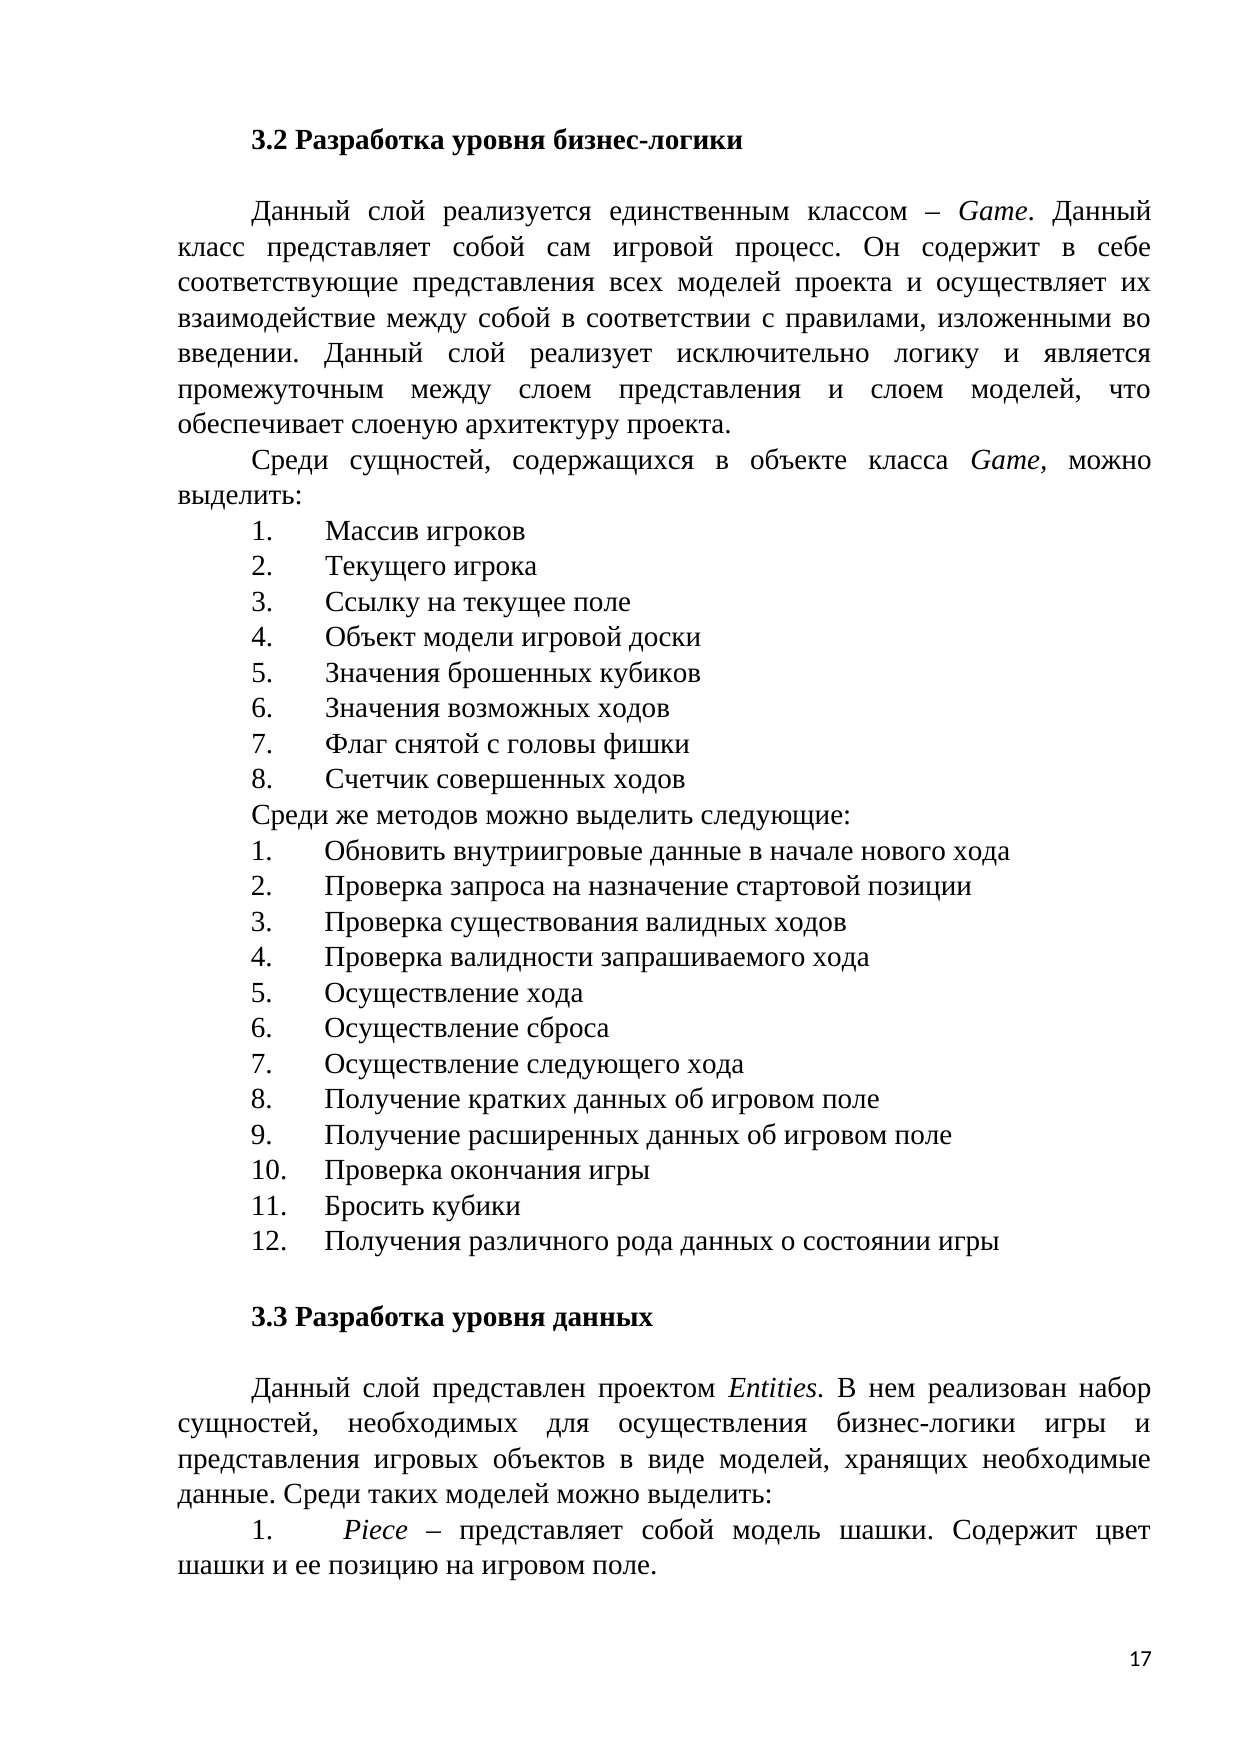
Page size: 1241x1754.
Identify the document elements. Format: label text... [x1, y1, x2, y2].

list Получения различного рода данных о состоянии игры [251, 1223, 1152, 1257]
list Получение кратких данных об игровом поле [251, 1081, 1152, 1115]
list Проверка существования валидных ходов [251, 904, 1152, 937]
list Счетчик совершенных ходов [251, 762, 1152, 795]
list Значения брошенных кубиков [251, 655, 1152, 689]
list Проверка валидности запрашиваемого хода [251, 939, 1152, 973]
subtitle 3.2 Разработка уровня бизнес-логики [177, 122, 1152, 156]
list Обновить внутриигровые данные в начале нового хода [251, 833, 1152, 866]
list Осуществление хода [251, 975, 1152, 1008]
list Флаг снятой с головы фишки [251, 726, 1152, 760]
list Значения возможных ходов [251, 691, 1152, 724]
text Данный слой представлен проектом Entities. В нем реализован набор сущностей, необходимых для осуществления бизнес-логики игры и представления игровых объектов в виде моделей, хранящих необходимые данные. Среди таких моделей можно выделить: [177, 1370, 1152, 1510]
list Массив игроков [251, 513, 1152, 547]
list Бросить кубики [251, 1188, 1152, 1221]
list Среди же методов можно выделить следующие: [251, 797, 1152, 831]
list Объект модели игровой доски [251, 619, 1152, 653]
list Осуществление сброса [251, 1010, 1152, 1044]
list Ссылку на текущее поле [251, 584, 1152, 618]
list Текущего игрока [251, 548, 1152, 582]
list Проверка окончания игры [251, 1152, 1152, 1186]
text Среди сущностей, содержащихся в объекте класса Game, можно выделить: [177, 442, 1152, 511]
subtitle 3.3 Разработка уровня данных [177, 1299, 1152, 1332]
text Данный слой реализуется единственным классом – Game. Данный класс представляет собой сам игровой процесс. Он содержит в себе соответствующие представления всех моделей проекта и осуществляет их взаимодействие между собой в соответствии с правилами, изложенными во введении. Данный слой реализует исключительно логику и является промежуточным между слоем представления и слоем моделей, что обеспечивает слоеную архитектуру проекта. [177, 193, 1152, 440]
list Получение расширенных данных об игровом поле [251, 1117, 1152, 1150]
list Осуществление следующего хода [251, 1046, 1152, 1079]
list Проверка запроса на назначение стартовой позиции [251, 868, 1152, 902]
list Piece – представляет собой модель шашки. Содержит цвет шашки и ее позицию на игровом поле. [177, 1512, 1152, 1581]
